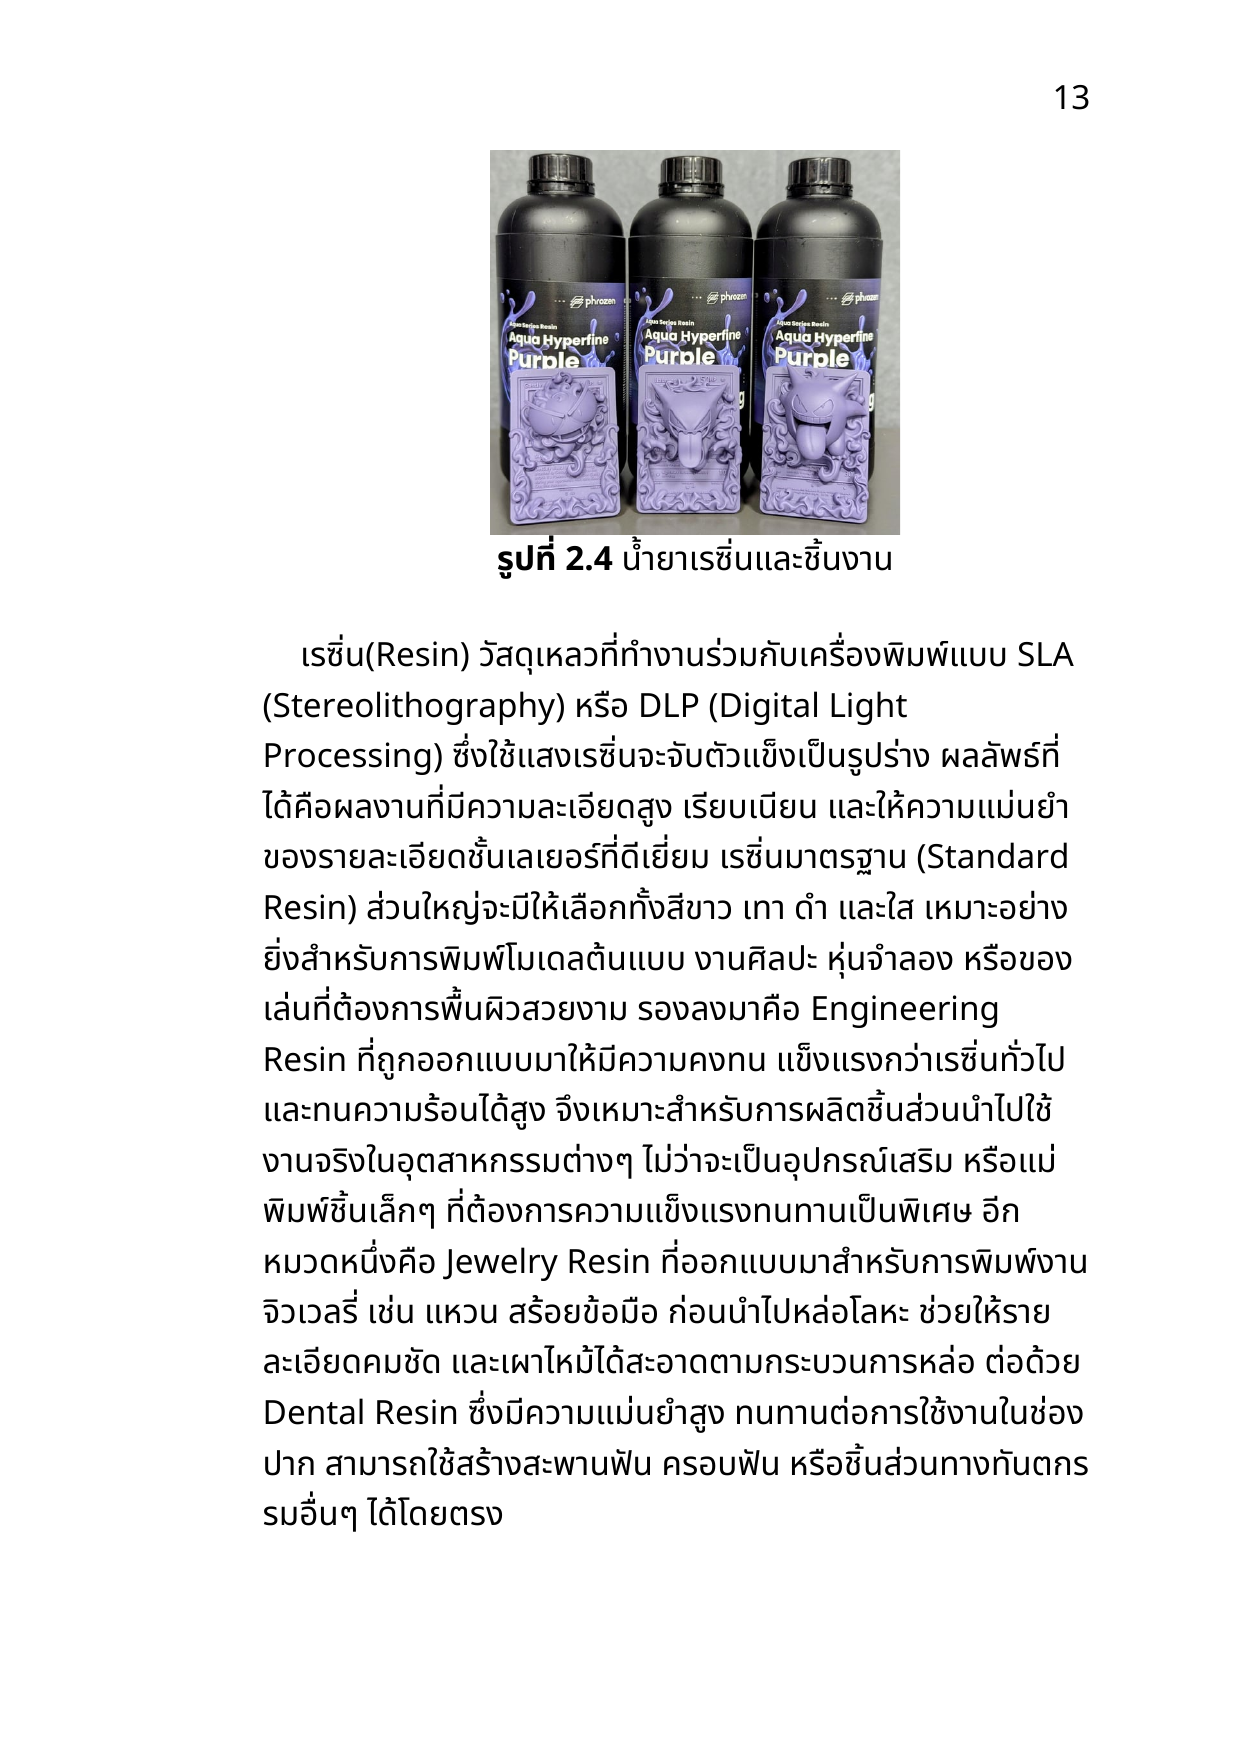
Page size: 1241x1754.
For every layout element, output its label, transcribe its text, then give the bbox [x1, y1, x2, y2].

text รูปที่ 2.4 น้ำยาเรซิ่นและชิ้นงาน [262, 535, 1090, 586]
picture [490, 150, 901, 535]
text เรซิ่น(Resin) วัสดุเหลวที่ทำงานร่วมกับเครื่องพิมพ์แบบ SLA (Stereolithography) หรือ DLP (Digital Light Processing) ซึ่งใช้แสงเรซิ่นจะจับตัวแข็งเป็นรูปร่าง ผลลัพธ์ที่ได้คือผลงานที่มีความละเอียดสูง เรียบเนียน และให้ความแม่นยำของรายละเอียดชั้นเลเยอร์ที่ดีเยี่ยม เรซิ่นมาตรฐาน (Standard Resin) ส่วนใหญ่จะมีให้เลือกทั้งสีขาว เทา ดำ และใส เหมาะอย่างยิ่งสำหรับการพิมพ์โมเดลต้นแบบ งานศิลปะ หุ่นจำลอง หรือของเล่นที่ต้องการพื้นผิวสวยงาม รองลงมาคือ Engineering Resin ที่ถูกออกแบบมาให้มีความคงทน แข็งแรงกว่าเรซิ่นทั่วไป และทนความร้อนได้สูง จึงเหมาะสำหรับการผลิตชิ้นส่วนนำไปใช้งานจริงในอุตสาหกรรมต่างๆ ไม่ว่าจะเป็นอุปกรณ์เสริม หรือแม่พิมพ์ชิ้นเล็กๆ ที่ต้องการความแข็งแรงทนทานเป็นพิเศษ อีกหมวดหนึ่งคือ Jewelry Resin ที่ออกแบบมาสำหรับการพิมพ์งานจิวเวลรี่ เช่น แหวน สร้อยข้อมือ ก่อนนำไปหล่อโลหะ ช่วยให้รายละเอียดคมชัด และเผาไหม้ได้สะอาดตามกระบวนการหล่อ ต่อด้วย Dental Resin ซึ่งมีความแม่นยำสูง ทนทานต่อการใช้งานในช่องปาก สามารถใช้สร้างสะพานฟัน ครอบฟัน หรือชิ้นส่วนทางทันตกรรมอื่นๆ ได้โดยตรง [262, 631, 1090, 1540]
